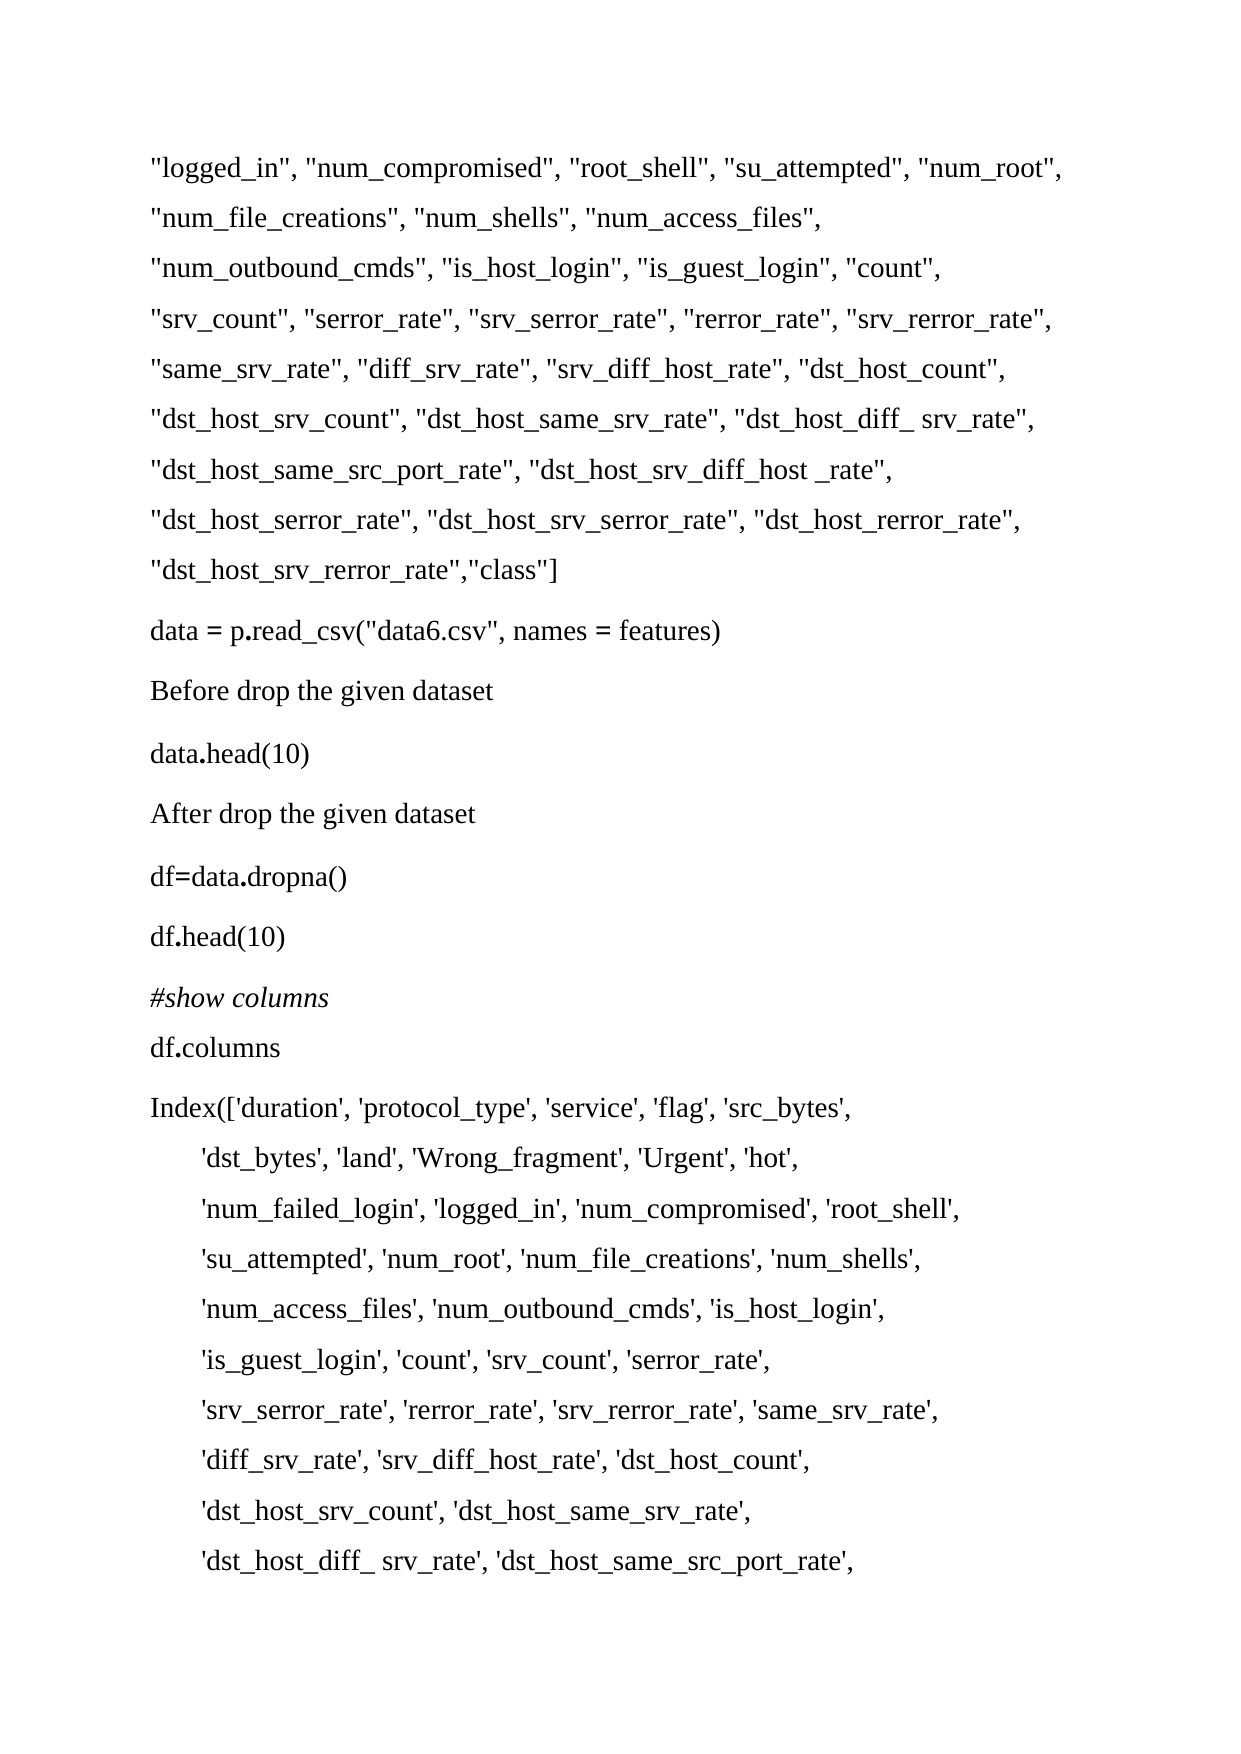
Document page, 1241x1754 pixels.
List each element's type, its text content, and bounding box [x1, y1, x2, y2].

text df.columns [150, 1030, 1090, 1063]
text Index(['duration', 'protocol_type', 'service', 'flag', 'src_bytes', [150, 1090, 1090, 1124]
text df=data.dropna() [150, 859, 1090, 893]
text 'dst_host_srv_count', 'dst_host_same_srv_rate', [150, 1493, 1090, 1526]
text 'is_guest_login', 'count', 'srv_count', 'serror_rate', [150, 1342, 1090, 1375]
text 'srv_serror_rate', 'rerror_rate', 'srv_rerror_rate', 'same_srv_rate', [150, 1392, 1090, 1426]
text 'num_access_files', 'num_outbound_cmds', 'is_host_login', [150, 1292, 1090, 1325]
text 'dst_host_diff_ srv_rate', 'dst_host_same_src_port_rate', [150, 1543, 1090, 1577]
text After drop the given dataset [150, 796, 1090, 830]
text df.head(10) [150, 919, 1090, 953]
text 'diff_srv_rate', 'srv_diff_host_rate', 'dst_host_count', [150, 1442, 1090, 1476]
text #show columns [150, 980, 1090, 1013]
text 'dst_bytes', 'land', 'Wrong_fragment', 'Urgent', 'hot', [150, 1141, 1090, 1174]
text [150, 150, 1090, 586]
text data.head(10) [150, 736, 1090, 769]
text 'num_failed_login', 'logged_in', 'num_compromised', 'root_shell', [150, 1191, 1090, 1224]
text Before drop the given dataset [150, 673, 1090, 707]
text 'su_attempted', 'num_root', 'num_file_creations', 'num_shells', [150, 1241, 1090, 1275]
text data = p.read_csv("data6.csv", names = features) [150, 613, 1090, 646]
